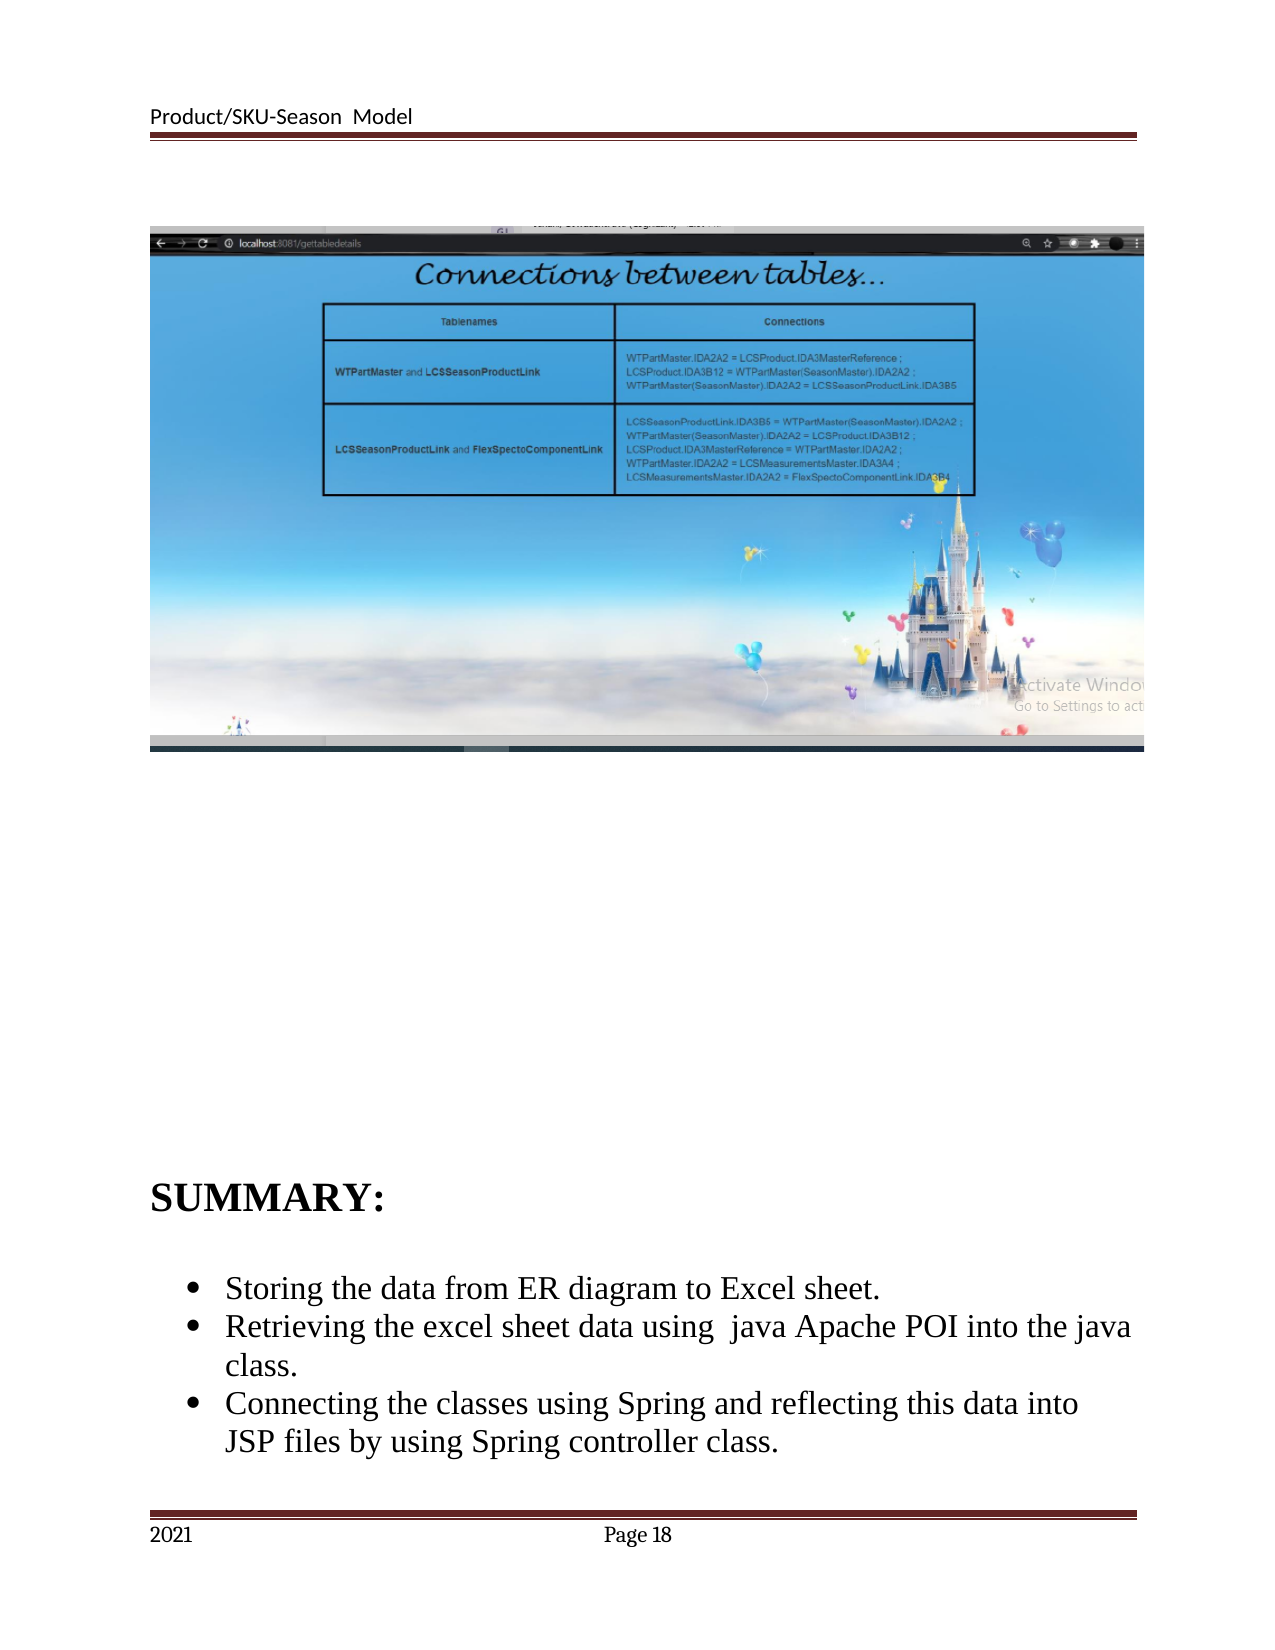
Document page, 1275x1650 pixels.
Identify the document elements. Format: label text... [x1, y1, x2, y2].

list Connecting the classes using Spring and reflecting this data into JSP files by using Spring controller class. [187, 1383, 1137, 1460]
picture [150, 226, 1145, 752]
list Retrieving the excel sheet data using java Apache POI into the java class. [187, 1307, 1137, 1383]
text SUMMARY: [150, 1173, 1137, 1221]
list Storing the data from ER diagram to Excel sheet. [187, 1268, 1137, 1307]
